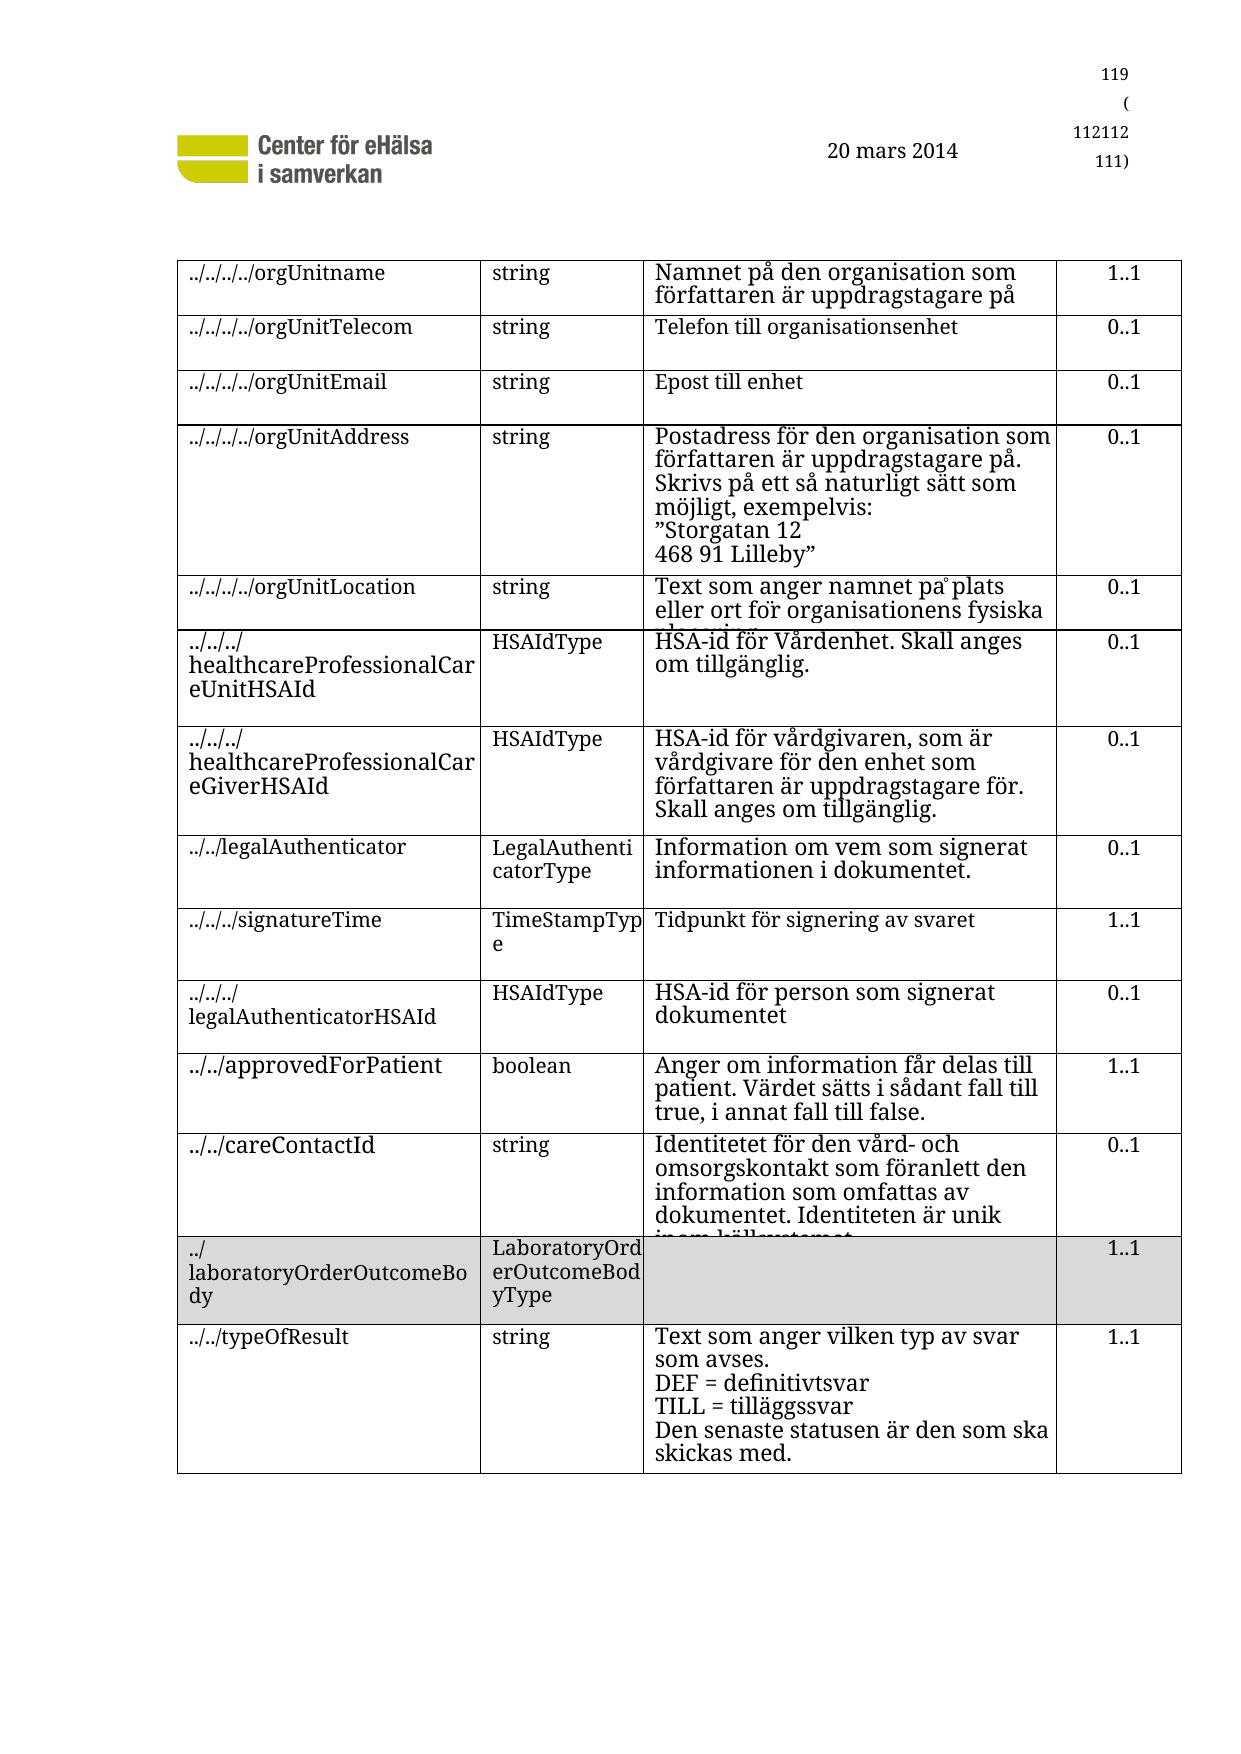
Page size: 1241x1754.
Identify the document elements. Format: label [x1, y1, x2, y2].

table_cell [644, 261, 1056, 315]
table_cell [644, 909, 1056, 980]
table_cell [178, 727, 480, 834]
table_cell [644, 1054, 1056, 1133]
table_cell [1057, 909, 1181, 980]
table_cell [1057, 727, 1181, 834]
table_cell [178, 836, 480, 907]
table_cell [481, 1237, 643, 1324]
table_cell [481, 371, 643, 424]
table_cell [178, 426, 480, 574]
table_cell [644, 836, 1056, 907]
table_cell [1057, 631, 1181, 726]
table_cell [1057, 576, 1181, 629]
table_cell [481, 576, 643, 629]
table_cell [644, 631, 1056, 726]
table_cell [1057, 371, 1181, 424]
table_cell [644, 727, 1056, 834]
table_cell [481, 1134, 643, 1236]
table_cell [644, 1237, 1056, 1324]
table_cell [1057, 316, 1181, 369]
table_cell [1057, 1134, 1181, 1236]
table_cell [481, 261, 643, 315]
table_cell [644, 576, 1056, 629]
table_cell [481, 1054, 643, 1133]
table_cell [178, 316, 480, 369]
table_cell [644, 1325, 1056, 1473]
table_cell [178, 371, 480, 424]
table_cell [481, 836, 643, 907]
picture [177, 135, 432, 183]
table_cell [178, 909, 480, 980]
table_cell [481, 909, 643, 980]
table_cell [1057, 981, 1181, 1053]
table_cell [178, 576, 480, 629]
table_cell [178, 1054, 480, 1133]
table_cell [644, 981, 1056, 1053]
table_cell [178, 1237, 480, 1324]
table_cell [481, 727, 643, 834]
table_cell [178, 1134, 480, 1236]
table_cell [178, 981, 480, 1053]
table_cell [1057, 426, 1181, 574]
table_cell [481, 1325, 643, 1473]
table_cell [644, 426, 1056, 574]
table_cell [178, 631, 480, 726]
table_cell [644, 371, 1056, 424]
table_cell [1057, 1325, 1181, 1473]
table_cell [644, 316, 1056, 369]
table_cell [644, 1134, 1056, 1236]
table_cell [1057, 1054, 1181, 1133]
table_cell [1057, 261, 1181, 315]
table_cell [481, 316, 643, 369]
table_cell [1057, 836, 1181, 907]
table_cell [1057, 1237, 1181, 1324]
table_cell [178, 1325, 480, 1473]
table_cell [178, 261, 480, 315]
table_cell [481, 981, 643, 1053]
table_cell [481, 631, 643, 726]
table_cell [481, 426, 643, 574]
